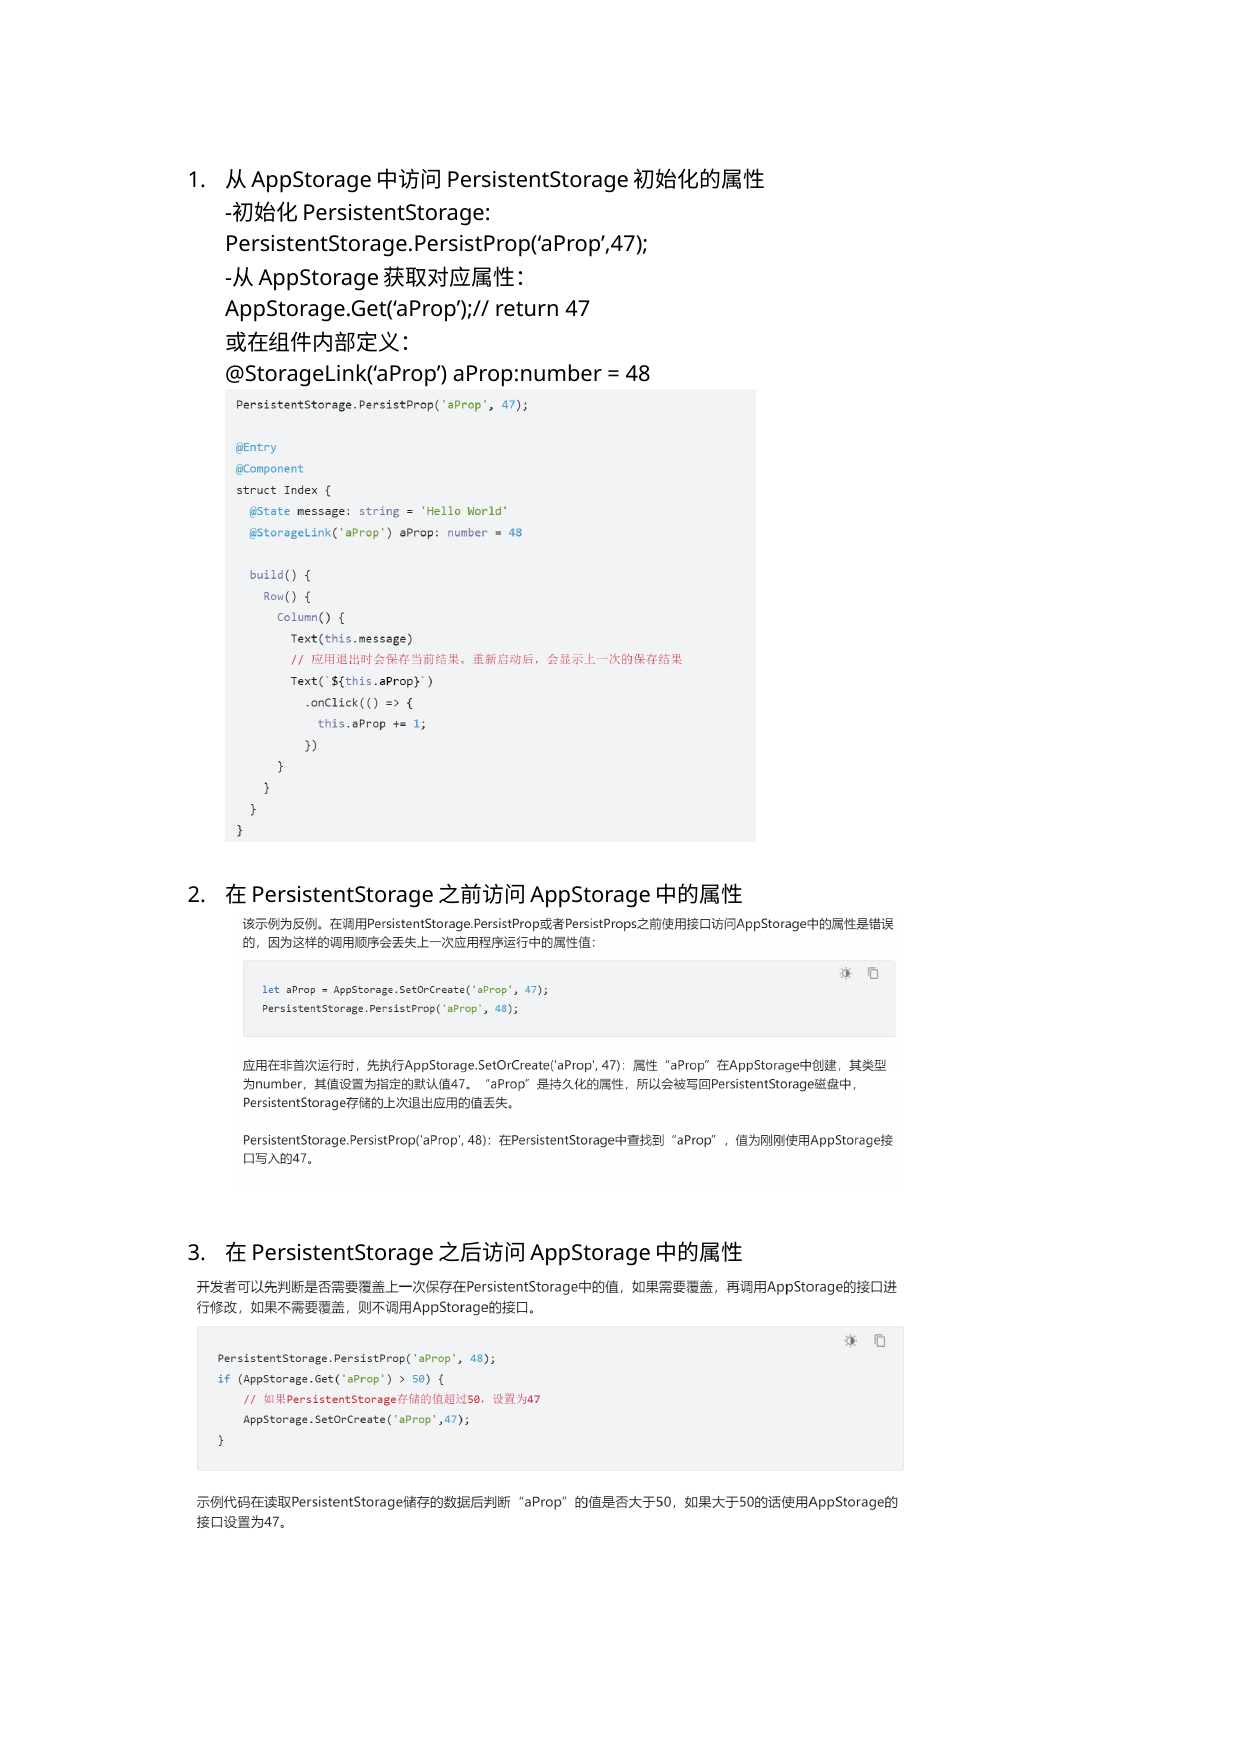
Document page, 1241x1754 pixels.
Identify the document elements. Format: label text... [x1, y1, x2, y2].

list 或在组件内部定义： [225, 324, 1053, 357]
list PersistentStorage.PersistProp(‘aProp’,47); [225, 227, 1053, 259]
picture [231, 909, 904, 1186]
list AppStorage.Get(‘aProp’);// return 47 [225, 292, 1053, 324]
list @StorageLink(‘aProp’) aProp:number = 48 [225, 357, 1053, 389]
picture [187, 1267, 911, 1536]
list -初始化PersistentStorage: [225, 194, 1053, 227]
list 在PersistentStorage之后访问AppStorage中的属性 [187, 1234, 1053, 1267]
list 从AppStorage中访问PersistentStorage初始化的属性 [187, 162, 1053, 194]
list -从AppStorage获取对应属性： [225, 259, 1053, 292]
picture [225, 389, 757, 842]
list 在PersistentStorage之前访问AppStorage中的属性 [187, 877, 1053, 909]
